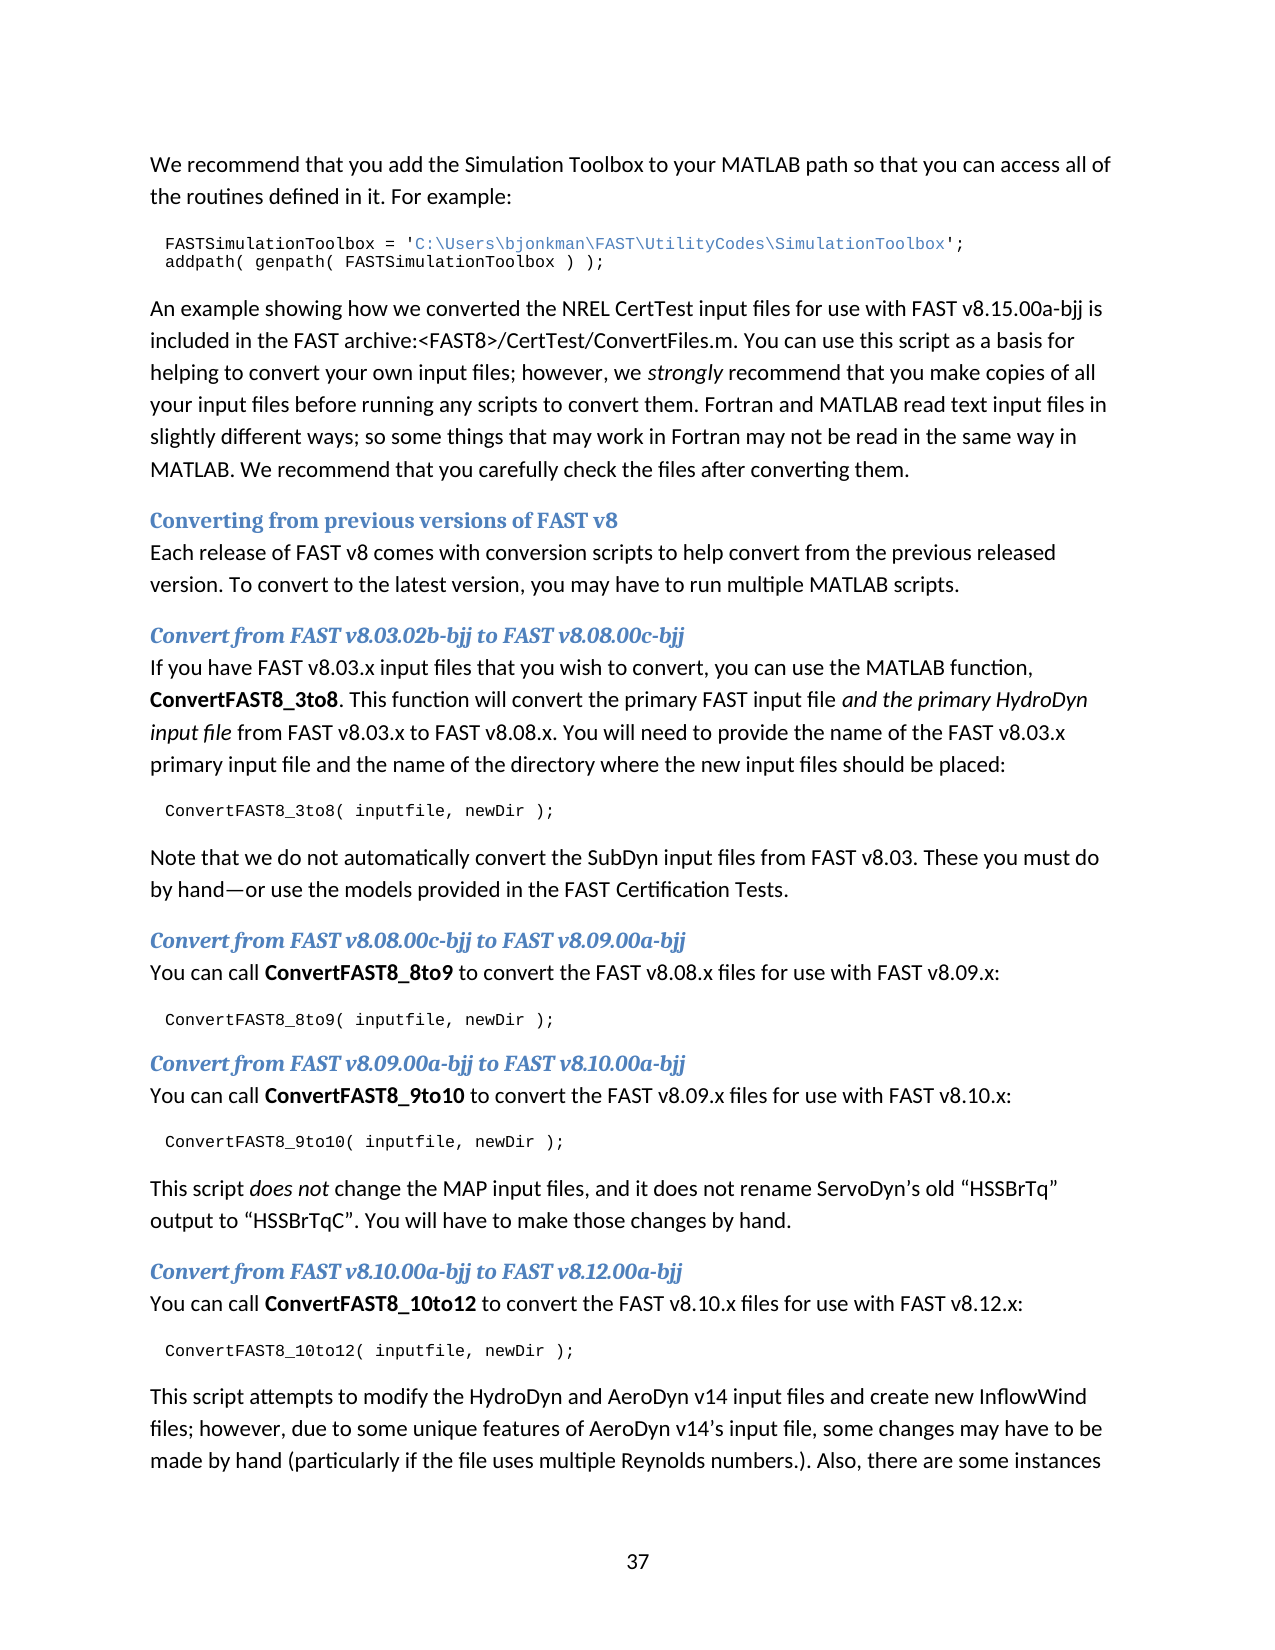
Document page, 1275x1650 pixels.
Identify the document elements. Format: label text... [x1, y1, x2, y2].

subtitle Convert from FAST v8.08.00c-bjj to FAST v8.09.00a-bjj [150, 928, 1125, 954]
subtitle Converting from previous versions of FAST v8 [150, 508, 1125, 534]
text FASTSimulationToolbox = 'C:\Users\bjonkman\FAST\UtilityCodes\SimulationToolbox'; [165, 235, 1110, 254]
text Each release of FAST v8 comes with conversion scripts to help convert from the previous released version. To convert to the latest version, you may have to run multiple MATLAB scripts. [150, 538, 1125, 598]
subtitle Convert from FAST v8.09.00a-bjj to FAST v8.10.00a-bjj [150, 1051, 1125, 1077]
text Note that we do not automatically convert the SubDyn input files from FAST v8.03. These you must do by hand—or use the models provided in the FAST Certification Tests. [150, 843, 1125, 903]
subtitle Convert from FAST v8.10.00a-bjj to FAST v8.12.00a-bjj [150, 1259, 1125, 1285]
text You can call ConvertFAST8_8to9 to convert the FAST v8.08.x files for use with FAST v8.09.x: [150, 958, 1125, 986]
text This script does not change the MAP input files, and it does not rename ServoDyn’s old “HSSBrTq” output to “HSSBrTqC”. You will have to make those changes by hand. [150, 1174, 1125, 1234]
text If you have FAST v8.03.x input files that you wish to convert, you can use the MATLAB function, ConvertFAST8_3to8. This function will convert the primary FAST input file and the primary HydroDyn input file from FAST v8.03.x to FAST v8.08.x. You will need to provide the name of the FAST v8.03.x primary input file and the name of the directory where the new input files should be placed: [150, 653, 1125, 778]
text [150, 1382, 1125, 1474]
text ConvertFAST8_9to10( inputfile, newDir ); [165, 1134, 1110, 1153]
text We recommend that you add the Simulation Toolbox to your MATLAB path so that you can access all of the routines defined in it. For example: [150, 150, 1125, 210]
subtitle Convert from FAST v8.03.02b-bjj to FAST v8.08.00c-bjj [150, 623, 1125, 649]
text ConvertFAST8_10to12( inputfile, newDir ); [165, 1342, 1110, 1361]
text ConvertFAST8_3to8( inputfile, newDir ); [165, 803, 1110, 822]
text An example showing how we converted the NREL CertTest input files for use with FAST v8.15.00a-bjj is included in the FAST archive:<FAST8>/CertTest/ConvertFiles.m. You can use this script as a basis for helping to convert your own input files; however, we strongly recommend that you make copies of all your input files before running any scripts to convert them. Fortran and MATLAB read text input files in slightly different ways; so some things that may work in Fortran may not be read in the same way in MATLAB. We recommend that you carefully check the files after converting them. [150, 294, 1125, 483]
text ConvertFAST8_8to9( inputfile, newDir ); [165, 1011, 1110, 1030]
text addpath( genpath( FASTSimulationToolbox ) ); [165, 254, 1110, 273]
text You can call ConvertFAST8_10to12 to convert the FAST v8.10.x files for use with FAST v8.12.x: [150, 1289, 1125, 1317]
text You can call ConvertFAST8_9to10 to convert the FAST v8.09.x files for use with FAST v8.10.x: [150, 1081, 1125, 1109]
